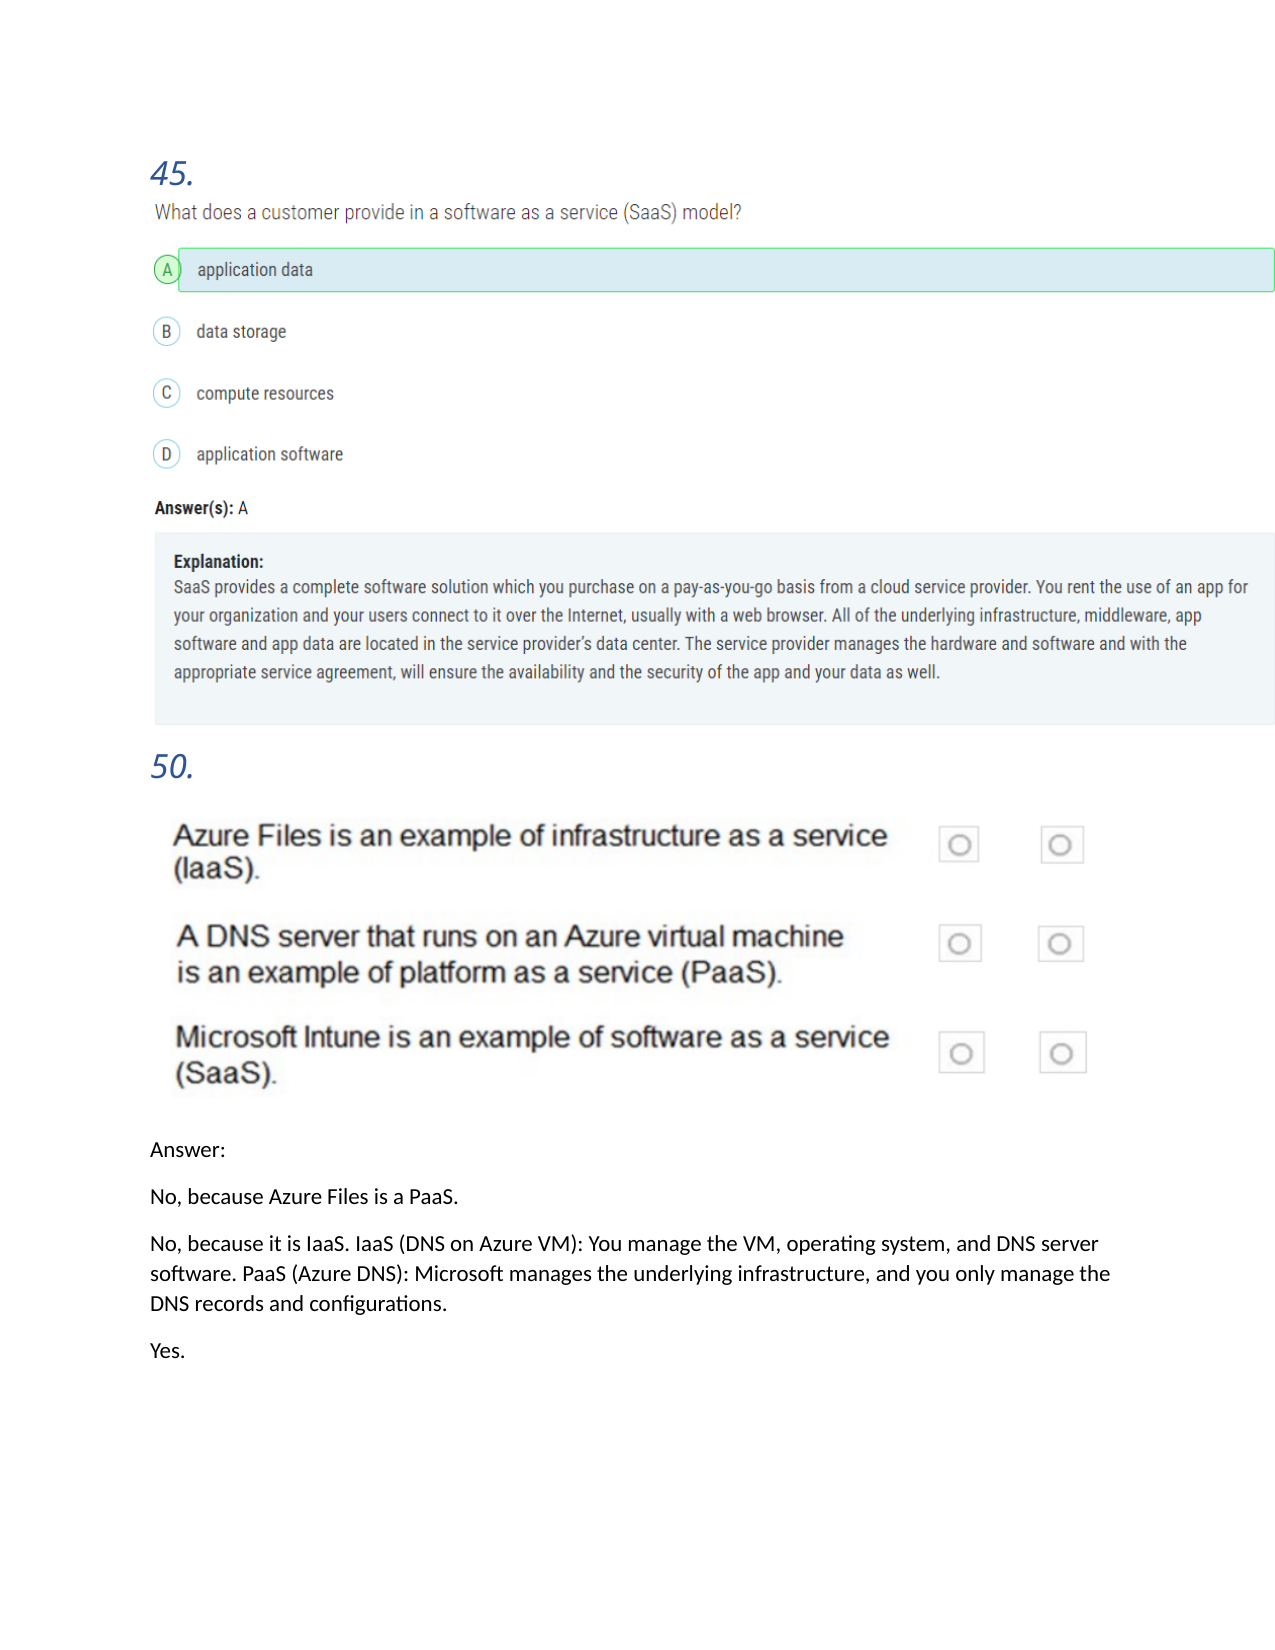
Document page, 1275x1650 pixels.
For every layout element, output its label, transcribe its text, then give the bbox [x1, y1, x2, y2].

subtitle 45. [150, 150, 1125, 195]
text Yes. [150, 1336, 1125, 1364]
text No, because it is IaaS. IaaS (DNS on Azure VM): You manage the VM, operating system, and DNS server software. PaaS (Azure DNS): Microsoft manages the underlying infrastructure, and you only manage the DNS records and configurations. [150, 1229, 1125, 1317]
subtitle 50. [150, 743, 1125, 788]
text Answer: [150, 1135, 1125, 1163]
picture [150, 792, 1275, 1117]
text No, because Azure Files is a PaaS. [150, 1182, 1125, 1210]
picture [150, 198, 1275, 725]
